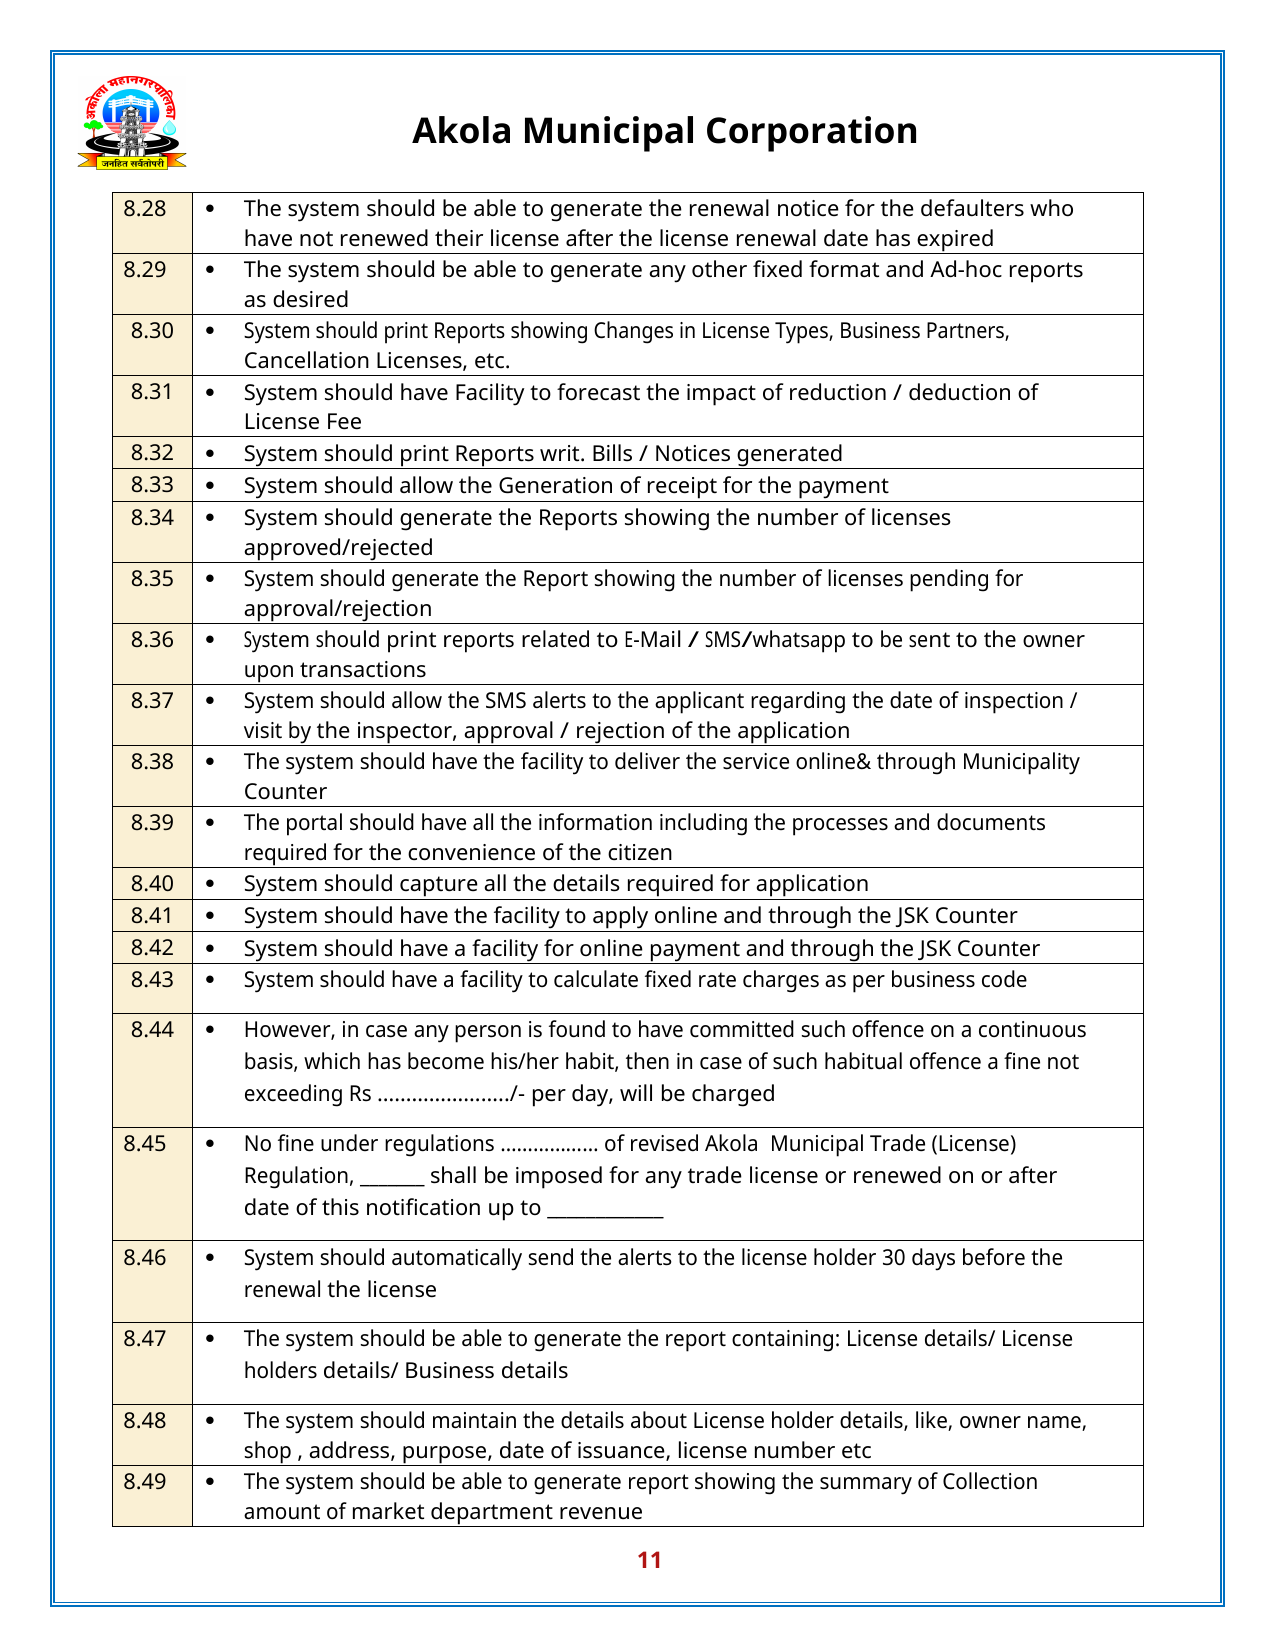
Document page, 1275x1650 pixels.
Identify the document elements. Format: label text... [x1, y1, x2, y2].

table_cell 8.36 [113, 624, 192, 684]
table_cell 8.49 [113, 1466, 192, 1526]
table_cell 8.45 [113, 1128, 192, 1240]
table_cell No fine under regulations ……………… of revised Akola Municipal Trade (License) Regulation, _______ shall be imposed for any trade license or renewed on or after date of this notification up to ____________ [193, 1128, 1143, 1240]
table_cell 8.43 [113, 964, 192, 1013]
table_cell 8.34 [113, 502, 192, 562]
table_cell System should have Facility to forecast the impact of reduction / deduction of License Fee [193, 376, 1143, 436]
table_cell System should allow the SMS alerts to the applicant regarding the date of inspection / visit by the inspector, approval / rejection of the application [193, 685, 1143, 745]
table_cell 8.38 [113, 746, 192, 806]
table_cell System should print reports related to E-Mail / SMS/whatsapp to be sent to the owner upon transactions [193, 624, 1143, 684]
table_cell System should have the facility to apply online and through the JSK Counter [193, 900, 1143, 931]
table_cell 8.42 [113, 932, 192, 963]
table_cell System should generate the Report showing the number of licenses pending for approval/rejection [193, 563, 1143, 623]
table_cell System should automatically send the alerts to the license holder 30 days before the renewal the license [193, 1241, 1143, 1322]
table_cell System should print Reports writ. Bills / Notices generated [193, 437, 1143, 468]
table_cell System should have a facility to calculate fixed rate charges as per business code [193, 964, 1143, 1013]
table_cell 8.41 [113, 900, 192, 931]
table_cell 8.32 [113, 437, 192, 468]
table_cell System should allow the Generation of receipt for the payment [193, 469, 1143, 501]
table_cell 8.40 [113, 868, 192, 899]
table_cell However, in case any person is found to have committed such offence on a continuous basis, which has become his/her habit, then in case of such habitual offence a fine not exceeding Rs …………………../- per day, will be charged [193, 1014, 1143, 1127]
table_cell The system should be able to generate the report containing: License details/ License holders details/ Business details [193, 1323, 1143, 1404]
picture [77, 76, 187, 170]
table_cell 8.48 [113, 1405, 192, 1465]
table_cell 8.47 [113, 1323, 192, 1404]
table_cell 8.35 [113, 563, 192, 623]
table_cell 8.44 [113, 1014, 192, 1127]
table_cell The system should be able to generate report showing the summary of Collection amount of market department revenue [193, 1466, 1143, 1526]
table_cell 8.28 [113, 193, 192, 253]
table_cell 8.39 [113, 807, 192, 867]
table_cell The system should be able to generate any other fixed format and Ad-hoc reports as desired [193, 254, 1143, 314]
table_cell The system should maintain the details about License holder details, like, owner name, shop , address, purpose, date of issuance, license number etc [193, 1405, 1143, 1465]
table_cell System should have a facility for online payment and through the JSK Counter [193, 932, 1143, 963]
table_cell System should capture all the details required for application [193, 868, 1143, 899]
table_cell 8.31 [113, 376, 192, 436]
table_cell The portal should have all the information including the processes and documents required for the convenience of the citizen [193, 807, 1143, 867]
table_cell 8.29 [113, 254, 192, 314]
table_cell 8.37 [113, 685, 192, 745]
table_cell System should print Reports showing Changes in License Types, Business Partners, Cancellation Licenses, etc. [193, 315, 1143, 375]
table_cell The system should be able to generate the renewal notice for the defaulters who have not renewed their license after the license renewal date has expired [193, 193, 1143, 253]
table_cell System should generate the Reports showing the number of licenses approved/rejected [193, 502, 1143, 562]
table_cell 8.33 [113, 469, 192, 501]
table_cell The system should have the facility to deliver the service online& through Municipality Counter [193, 746, 1143, 806]
table_cell 8.30 [113, 315, 192, 375]
table_cell 8.46 [113, 1241, 192, 1322]
